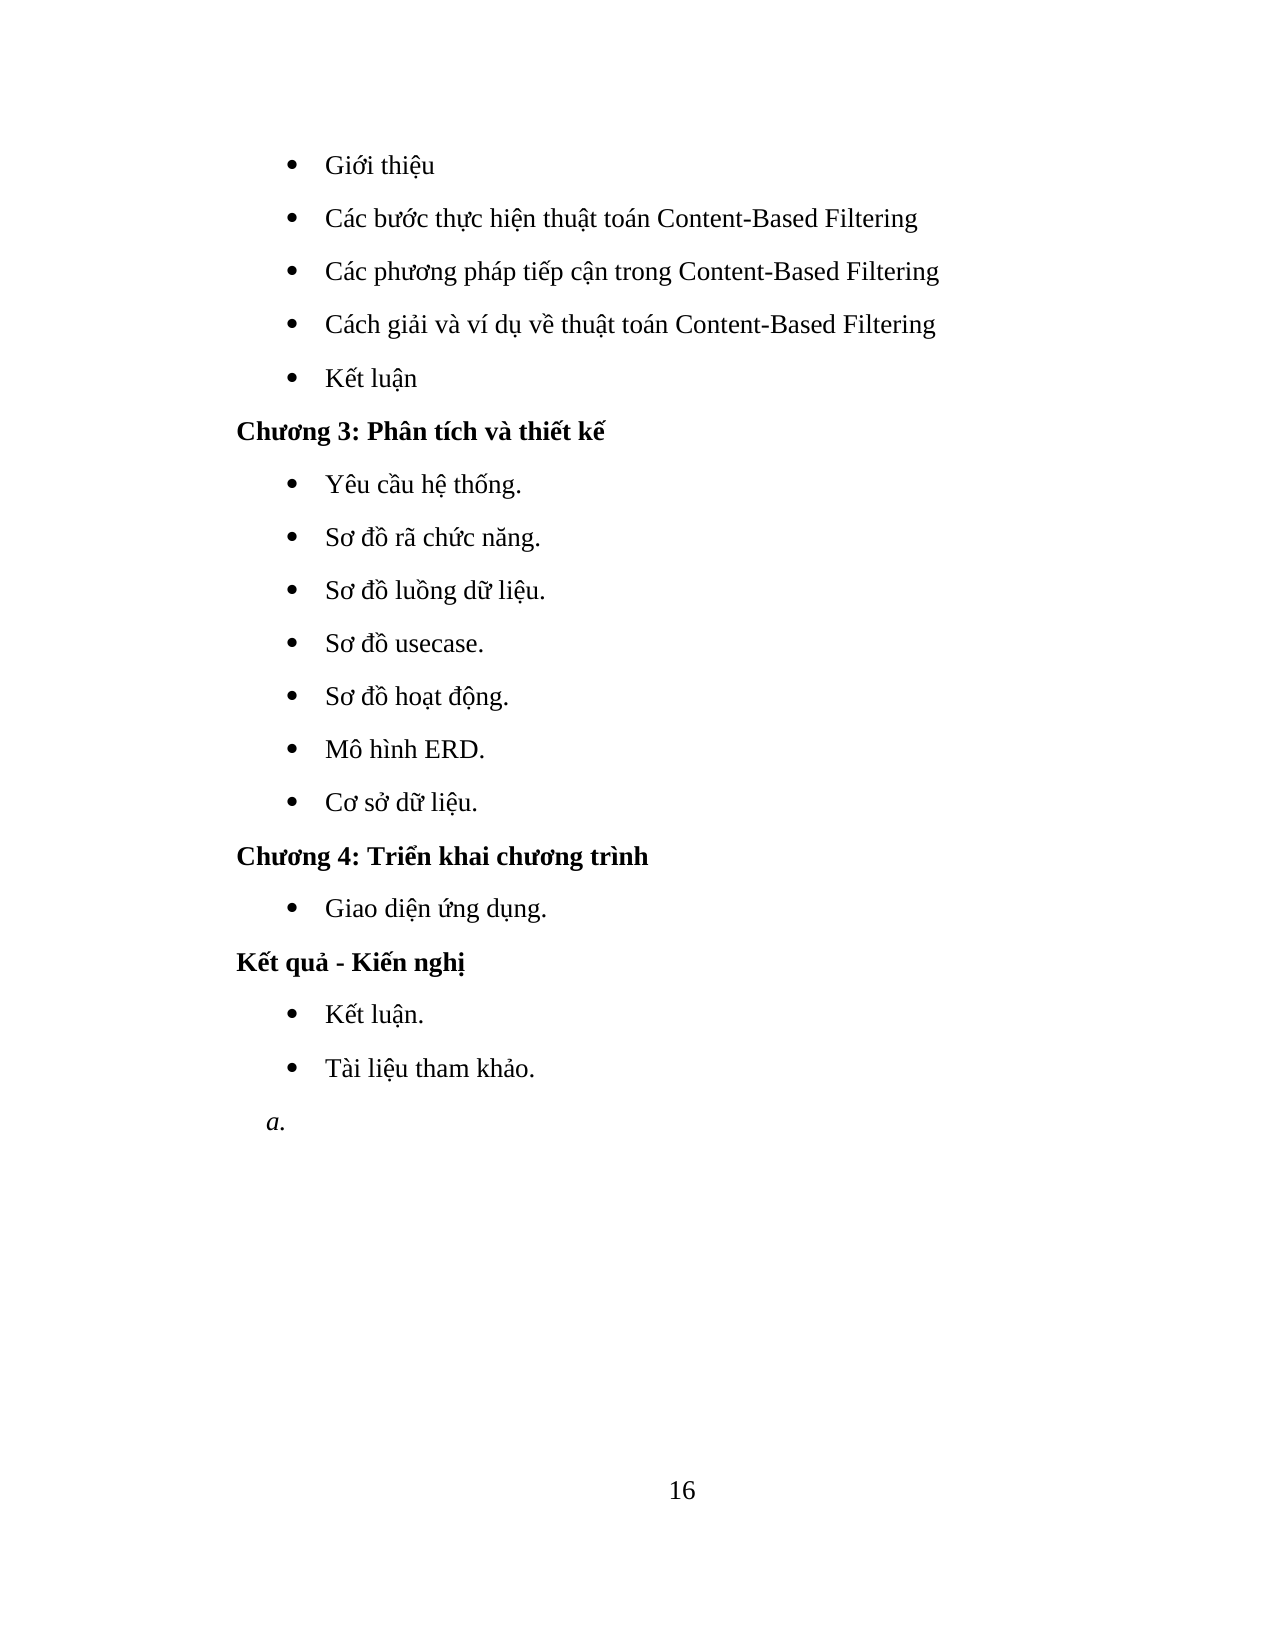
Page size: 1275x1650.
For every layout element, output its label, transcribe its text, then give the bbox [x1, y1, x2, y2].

list Mô hình ERD. [287, 733, 1186, 765]
list Giao diện ứng dụng. [287, 893, 1186, 924]
list Cách giải và ví dụ về thuật toán Content-Based Filtering [287, 309, 1186, 340]
list Các phương pháp tiếp cận trong Content-Based Filtering [287, 256, 1186, 287]
list Yêu cầu hệ thống. [287, 468, 1186, 499]
list Sơ đồ usecase. [287, 627, 1186, 658]
list Kết luận. [287, 999, 1186, 1030]
text Kết quả - Kiến nghị [236, 946, 1186, 977]
list Tài liệu tham khảo. [287, 1052, 1186, 1083]
list Cơ sở dữ liệu. [287, 787, 1186, 818]
list Sơ đồ luồng dữ liệu. [287, 574, 1186, 605]
list Giới thiệu [287, 149, 1186, 181]
list Kết luận [287, 362, 1186, 393]
list Các bước thực hiện thuật toán Content-Based Filtering [287, 202, 1186, 234]
list Sơ đồ hoạt động. [287, 680, 1186, 712]
text Chương 4: Triển khai chương trình [236, 840, 1186, 871]
text Chương 3: Phân tích và thiết kế [236, 415, 1186, 446]
list Sơ đồ rã chức năng. [287, 521, 1186, 552]
